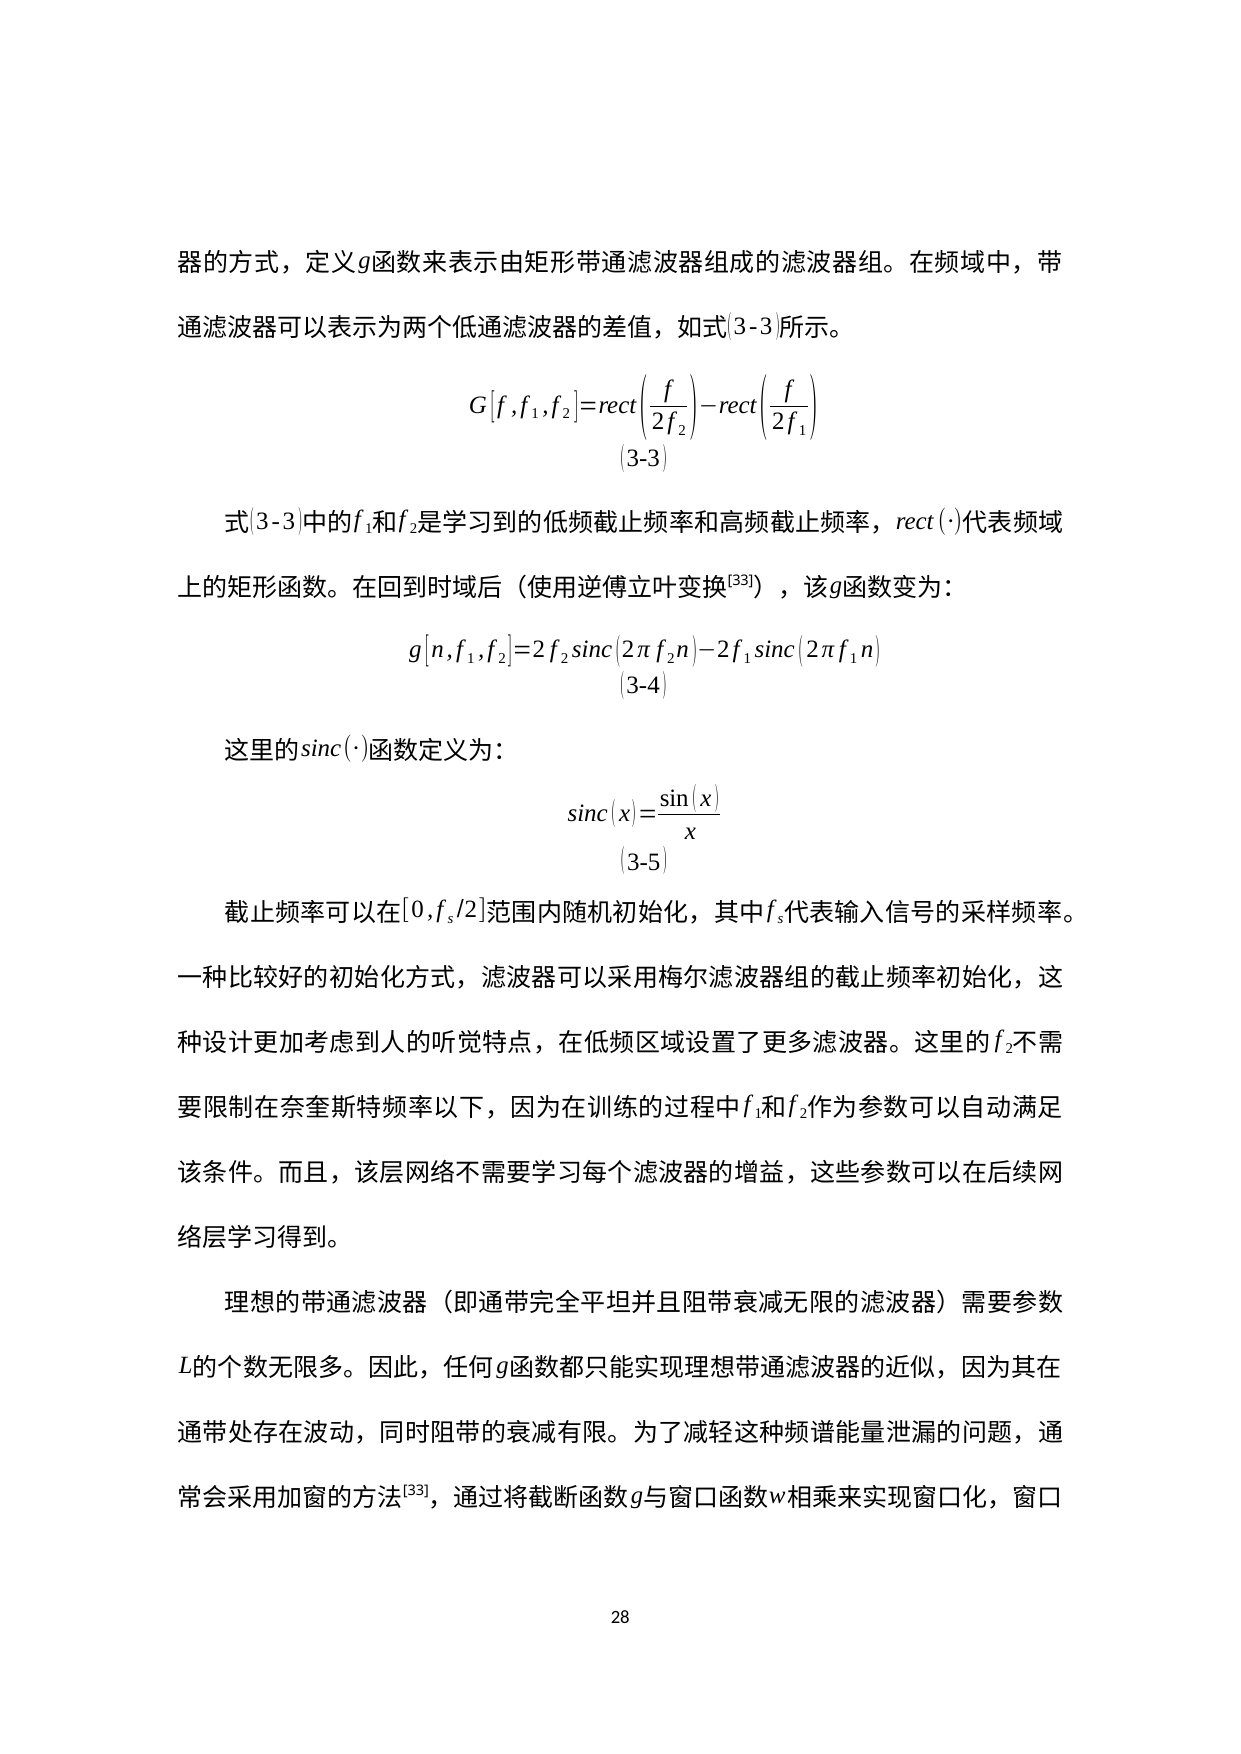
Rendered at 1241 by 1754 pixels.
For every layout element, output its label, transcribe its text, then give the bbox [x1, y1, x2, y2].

text 式中的和是学习到的低频截止频率和高频截止频率，代表频域上的矩形函数。在回到时域后（使用逆傅立叶变换[33]），该函数变为： [177, 488, 1063, 618]
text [177, 228, 1063, 358]
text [177, 1268, 1063, 1528]
text 截止频率可以在范围内随机初始化，其中代表输入信号的采样频率。一种比较好的初始化方式，滤波器可以采用梅尔滤波器组的截止频率初始化，这种设计更加考虑到人的听觉特点，在低频区域设置了更多滤波器。这里的不需要限制在奈奎斯特频率以下，因为在训练的过程中和作为参数可以自动满足该条件。而且，该层网络不需要学习每个滤波器的增益，这些参数可以在后续网络层学习得到。 [177, 878, 1063, 1268]
text 这里的函数定义为： [177, 716, 1063, 781]
